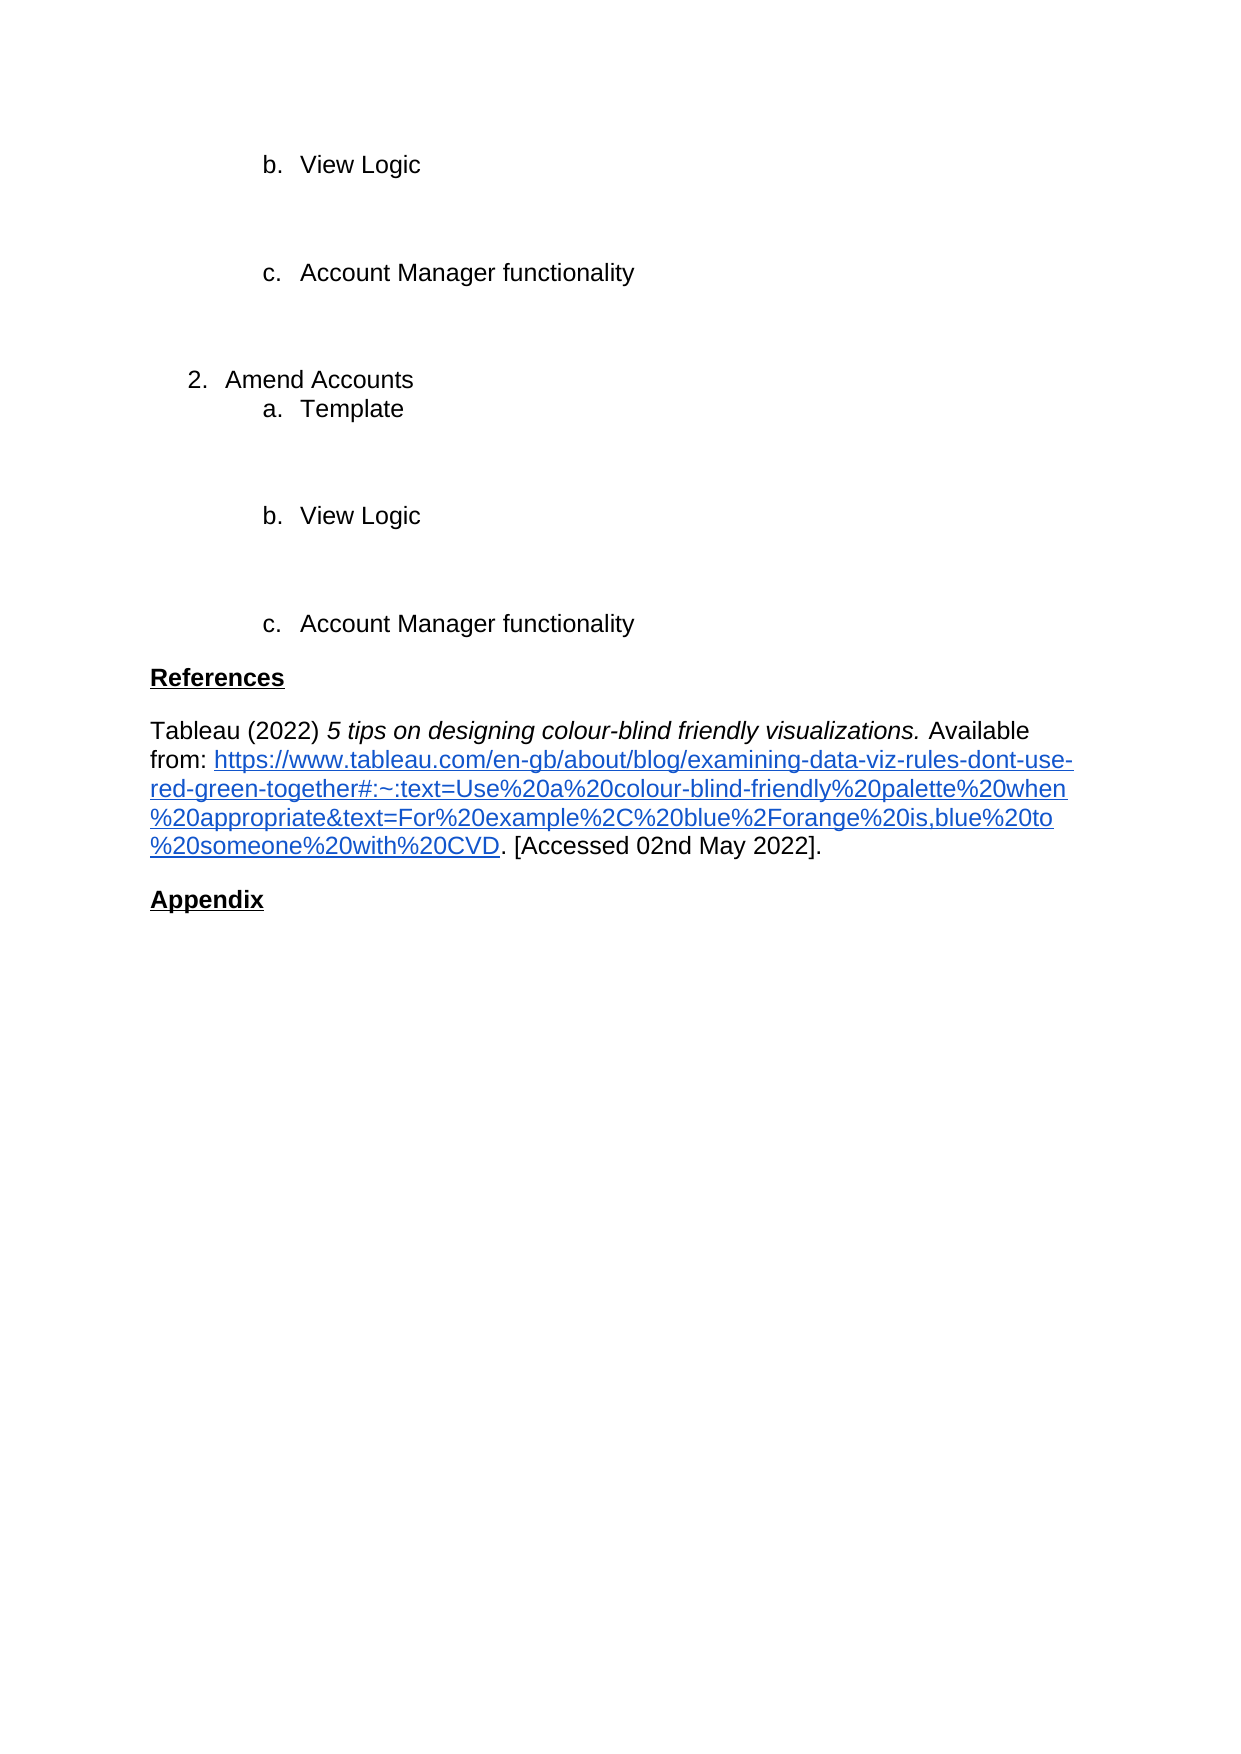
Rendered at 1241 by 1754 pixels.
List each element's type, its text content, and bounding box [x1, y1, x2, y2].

list Amend Accounts [187, 365, 1090, 394]
text Appendix [150, 885, 1090, 914]
text Tableau (2022) 5 tips on designing colour-blind friendly visualizations. Available from: https://www.tableau.com/en-gb/about/blog/examining-data-viz-rules-dont-use-red-green-together#:~:text=Use%20a%20colour-blind-friendly%20palette%20when%20appropriate&text=For%20example%2C%20blue%2Forange%20is,blue%20to%20someone%20with%20CVD. [Accessed 02nd May 2022]. [150, 716, 1090, 860]
list View Logic [262, 501, 1090, 530]
text References [150, 662, 1090, 691]
list Account Manager functionality [262, 609, 1090, 637]
list Template [262, 394, 1090, 422]
list Account Manager functionality [262, 257, 1090, 286]
list View Logic [262, 150, 1090, 179]
